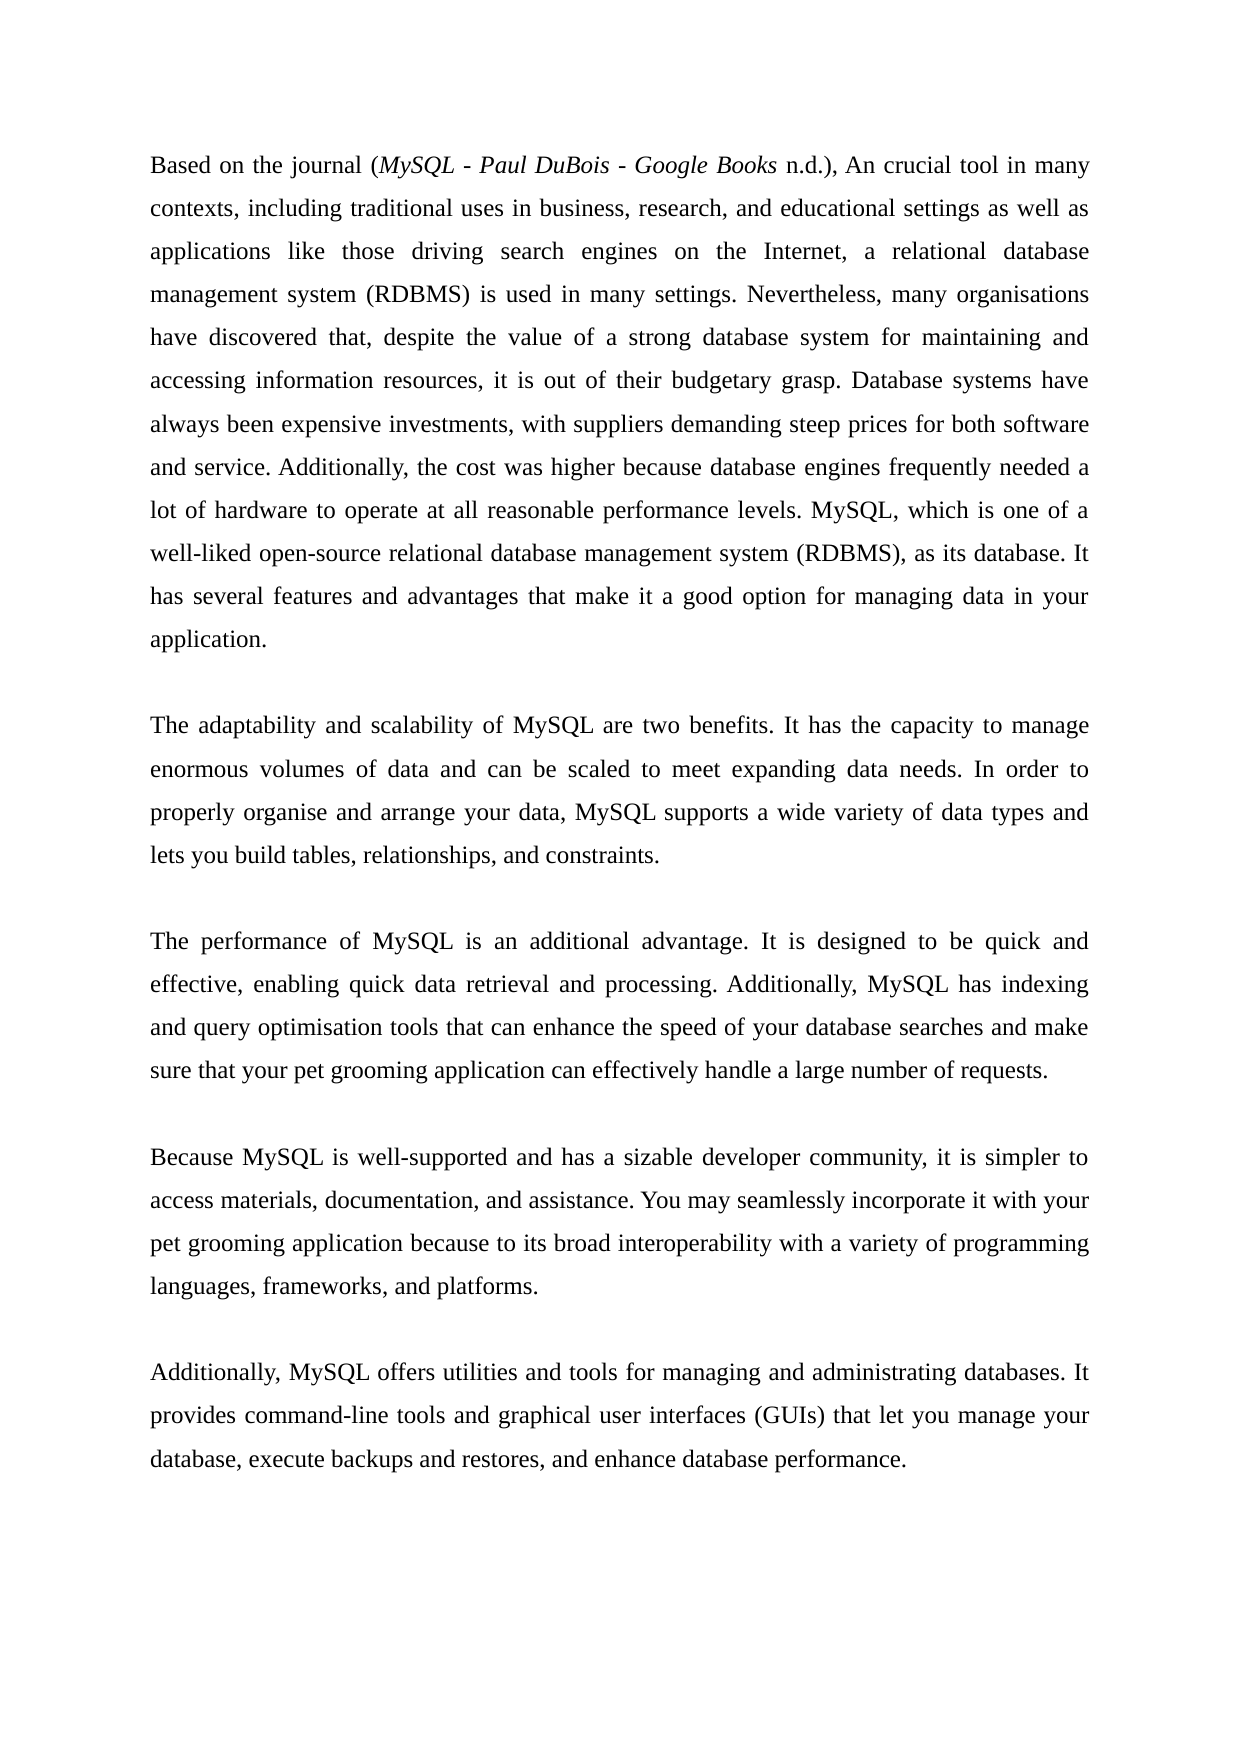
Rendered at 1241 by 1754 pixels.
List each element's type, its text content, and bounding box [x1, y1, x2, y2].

text The performance of MySQL is an additional advantage. It is designed to be quick and effective, enabling quick data retrieval and processing. Additionally, MySQL has indexing and query optimisation tools that can enhance the speed of your database searches and make sure that your pet grooming application can effectively handle a large number of requests. [150, 926, 1090, 1084]
text Based on the journal , An crucial tool in many contexts, including traditional uses in business, research, and educational settings as well as applications like those driving search engines on the Internet, a relational database management system (RDBMS) is used in many settings. Nevertheless, many organisations have discovered that, despite the value of a strong database system for maintaining and accessing information resources, it is out of their budgetary grasp. Database systems have always been expensive investments, with suppliers demanding steep prices for both software and service. Additionally, the cost was higher because database engines frequently needed a lot of hardware to operate at all reasonable performance levels. MySQL, which is one of a well-liked open-source relational database management system (RDBMS), as its database. It has several features and advantages that make it a good option for managing data in your application. [150, 150, 1090, 653]
text Because MySQL is well-supported and has a sizable developer community, it is simpler to access materials, documentation, and assistance. You may seamlessly incorporate it with your pet grooming application because to its broad interoperability with a variety of programming languages, frameworks, and platforms. [150, 1142, 1090, 1300]
text Additionally, MySQL offers utilities and tools for managing and administrating databases. It provides command-line tools and graphical user interfaces (GUIs) that let you manage your database, execute backups and restores, and enhance database performance. [150, 1357, 1090, 1472]
text The adaptability and scalability of MySQL are two benefits. It has the capacity to manage enormous volumes of data and can be scaled to meet expanding data needs. In order to properly organise and arrange your data, MySQL supports a wide variety of data types and lets you build tables, relationships, and constraints. [150, 711, 1090, 869]
